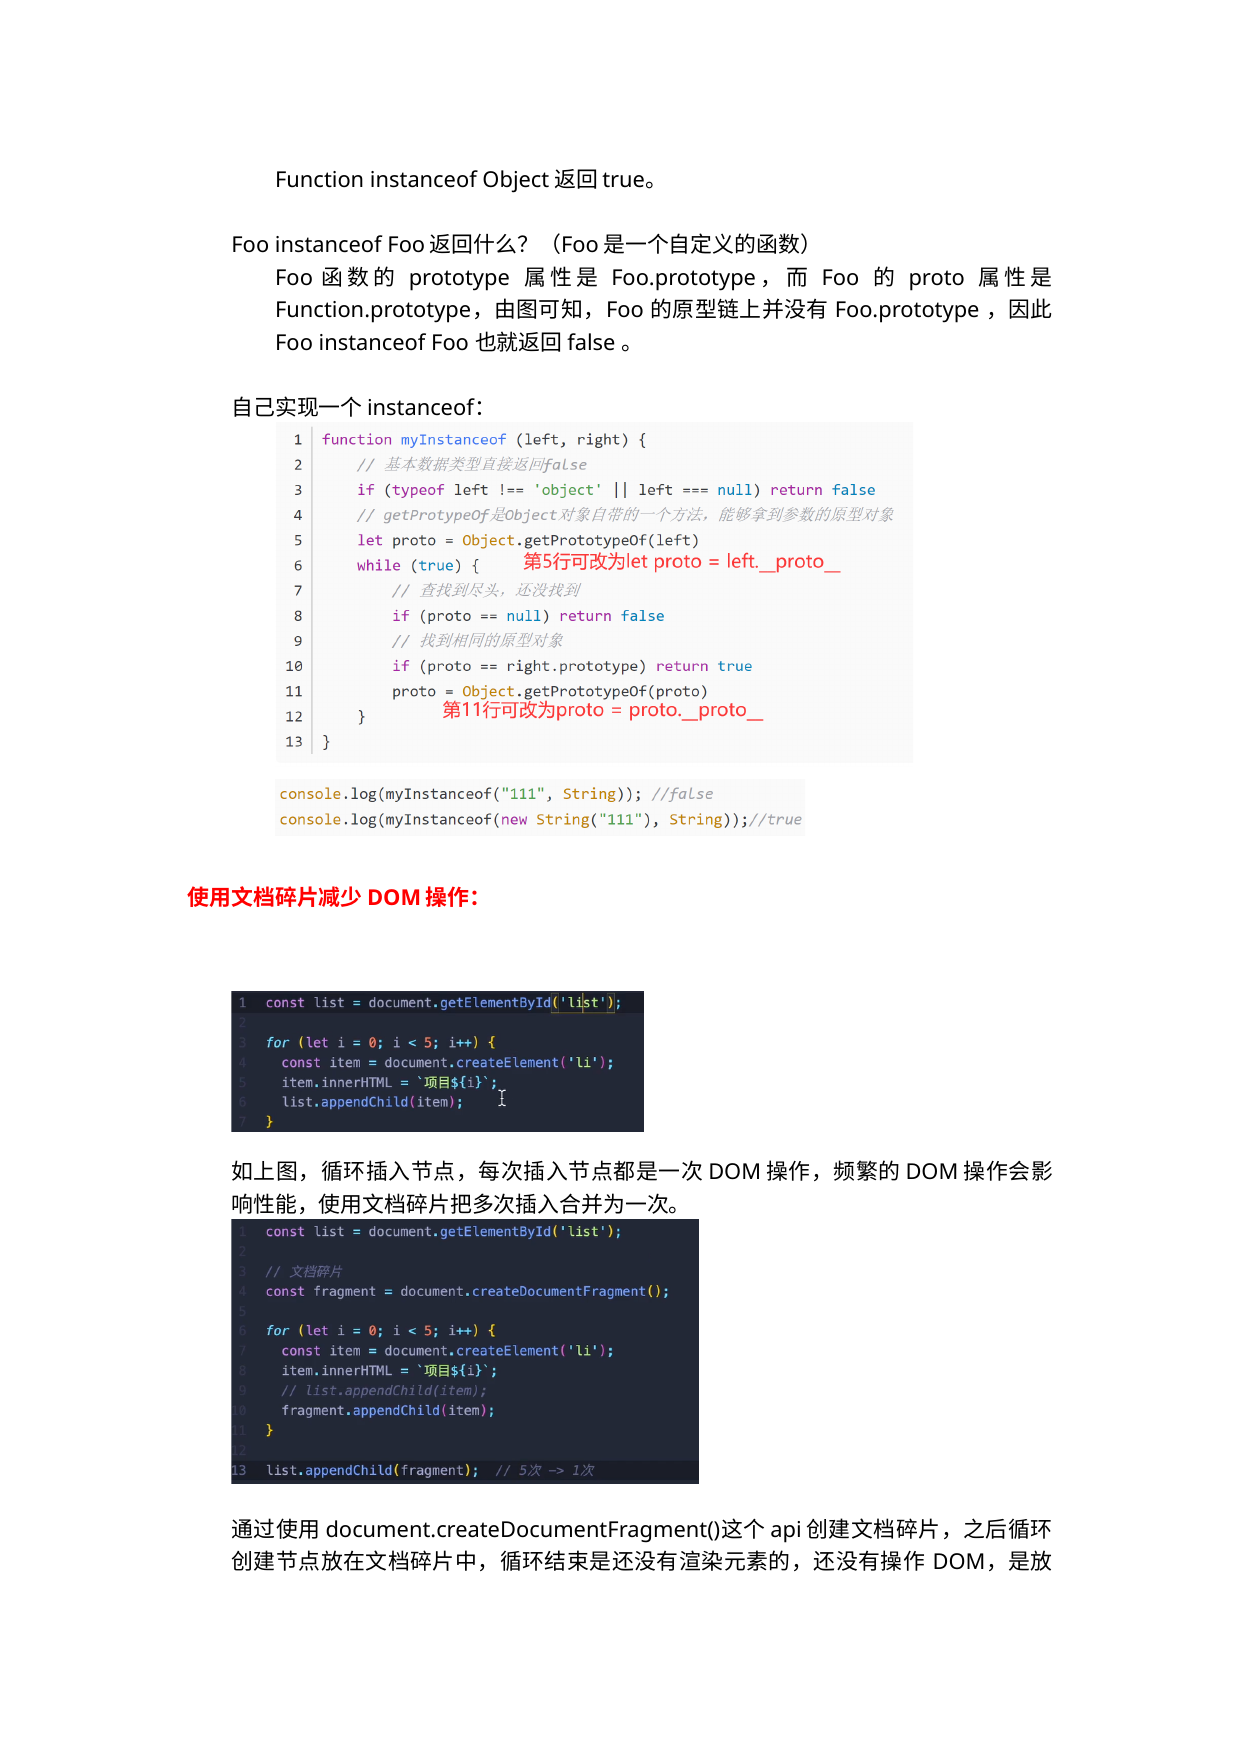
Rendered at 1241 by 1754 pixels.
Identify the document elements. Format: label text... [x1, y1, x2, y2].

text Foo instanceof Foo返回什么？（Foo是一个自定义的函数） [231, 227, 1053, 259]
text 如上图，循环插入节点，每次插入节点都是一次DOM操作，频繁的DOM操作会影响性能，使用文档碎片把多次插入合并为一次。 [231, 1154, 1053, 1219]
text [231, 1512, 1053, 1577]
subtitle 使用文档碎片减少DOM操作： [187, 880, 1053, 912]
text Foo函数的 prototype 属性是 Foo.prototype，而 Foo 的 proto 属性是 Function.prototype，由图可知，Foo 的原型链上并没有 Foo.prototype ，因此 Foo instanceof Foo 也就返回 false 。 [275, 259, 1053, 357]
picture [231, 991, 644, 1132]
picture [275, 779, 805, 836]
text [275, 162, 1053, 194]
text 自己实现一个instanceof： [231, 389, 1053, 422]
picture [231, 1219, 699, 1484]
picture [275, 422, 914, 767]
